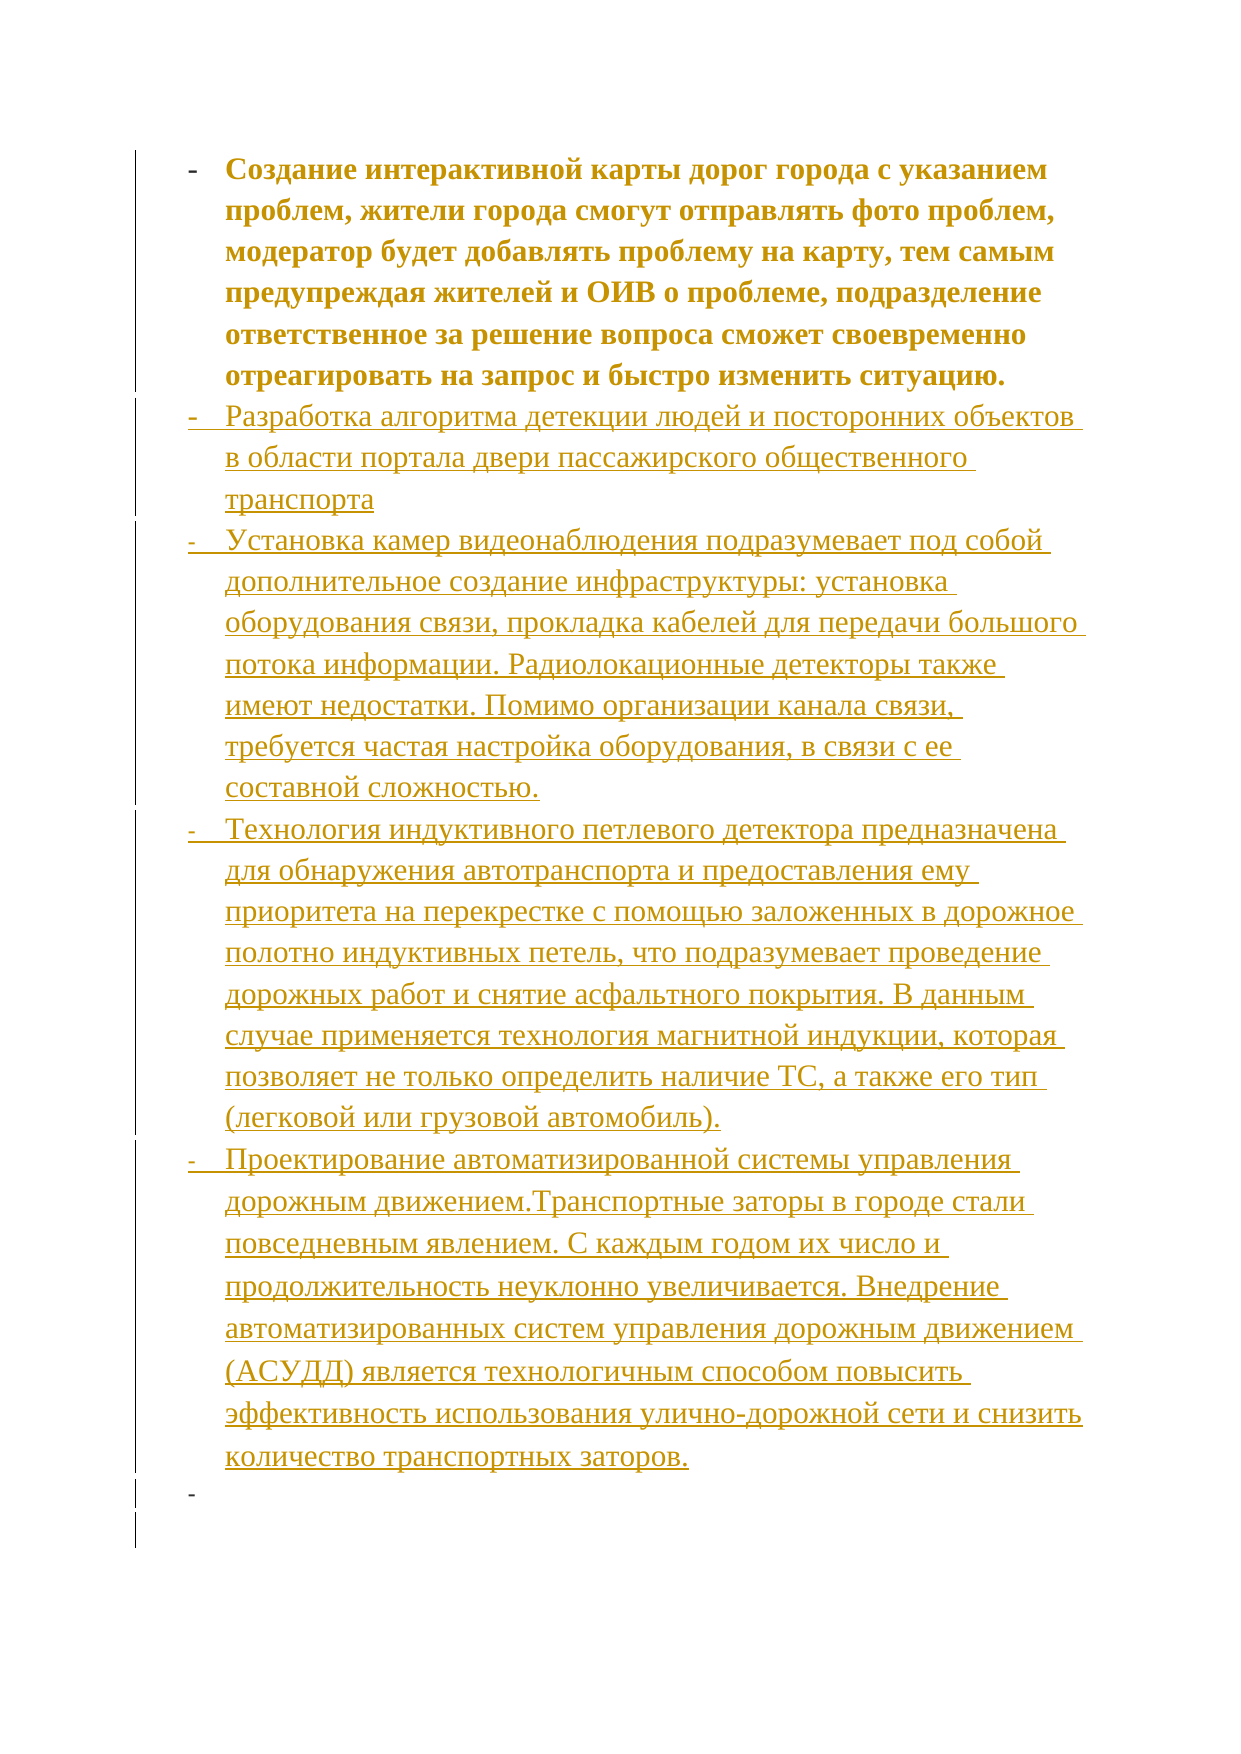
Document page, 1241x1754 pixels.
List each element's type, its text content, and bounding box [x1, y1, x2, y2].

list Создание интерактивной карты дорог города с указанием проблем, жители города смогут отправлять фото проблем, модератор будет добавлять проблему на карту, тем самым предупреждая жителей и ОИВ о проблеме, подразделение ответственное за решение вопроса сможет своевременно отреагировать на запрос и быстро изменить ситуацию. [187, 150, 1090, 392]
